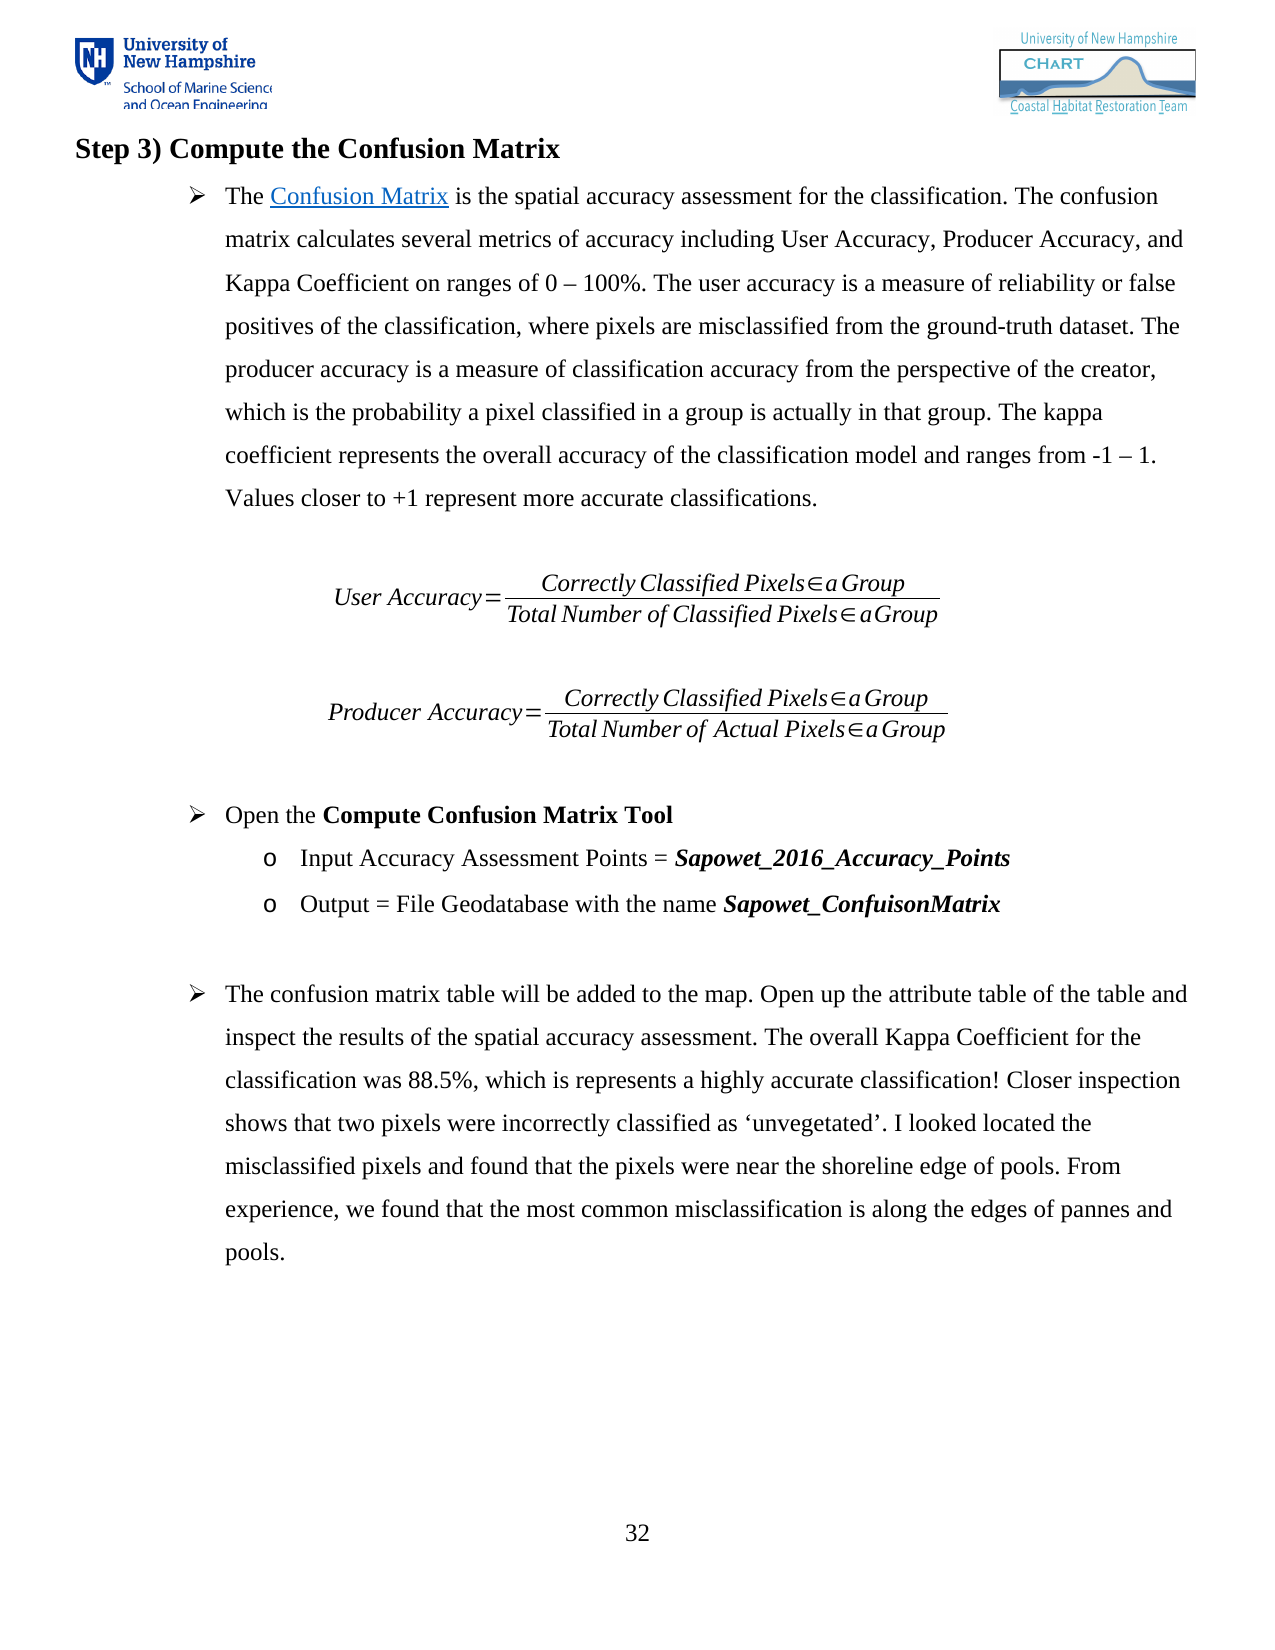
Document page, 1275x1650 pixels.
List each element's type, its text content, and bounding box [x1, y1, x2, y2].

list Open the Compute Confusion Matrix Tool [187, 800, 1200, 829]
list Input Accuracy Assessment Points = Sapowet_2016_Accuracy_Points [262, 843, 1200, 874]
list The Confusion Matrix is the spatial accuracy assessment for the classification. The confusion matrix calculates several metrics of accuracy including User Accuracy, Producer Accuracy, and Kappa Coefficient on ranges of 0 – 100%. The user accuracy is a measure of reliability or false positives of the classification, where pixels are misclassified from the ground-truth dataset. The producer accuracy is a measure of classification accuracy from the perspective of the creator, which is the probability a pixel classified in a group is actually in that group. The kappa coefficient represents the overall accuracy of the classification model and ranges from -1 – 1. Values closer to +1 represent more accurate classifications. [187, 181, 1200, 512]
picture [75, 37, 272, 109]
list The confusion matrix table will be added to the map. Open up the attribute table of the table and inspect the results of the spatial accuracy assessment. The overall Kappa Coefficient for the classification was 88.5%, which is represents a highly accurate classification! Closer inspection shows that two pixels were incorrectly classified as ‘unvegetated’. I looked located the misclassified pixels and found that the pixels were near the shoreline edge of pools. From experience, we found that the most common misclassification is along the edges of pannes and pools. [187, 979, 1200, 1266]
text Step 3) Compute the Confusion Matrix [75, 131, 1200, 164]
picture [992, 27, 1196, 116]
list Output = File Geodatabase with the name Sapowet_ConfuisonMatrix [262, 889, 1200, 920]
